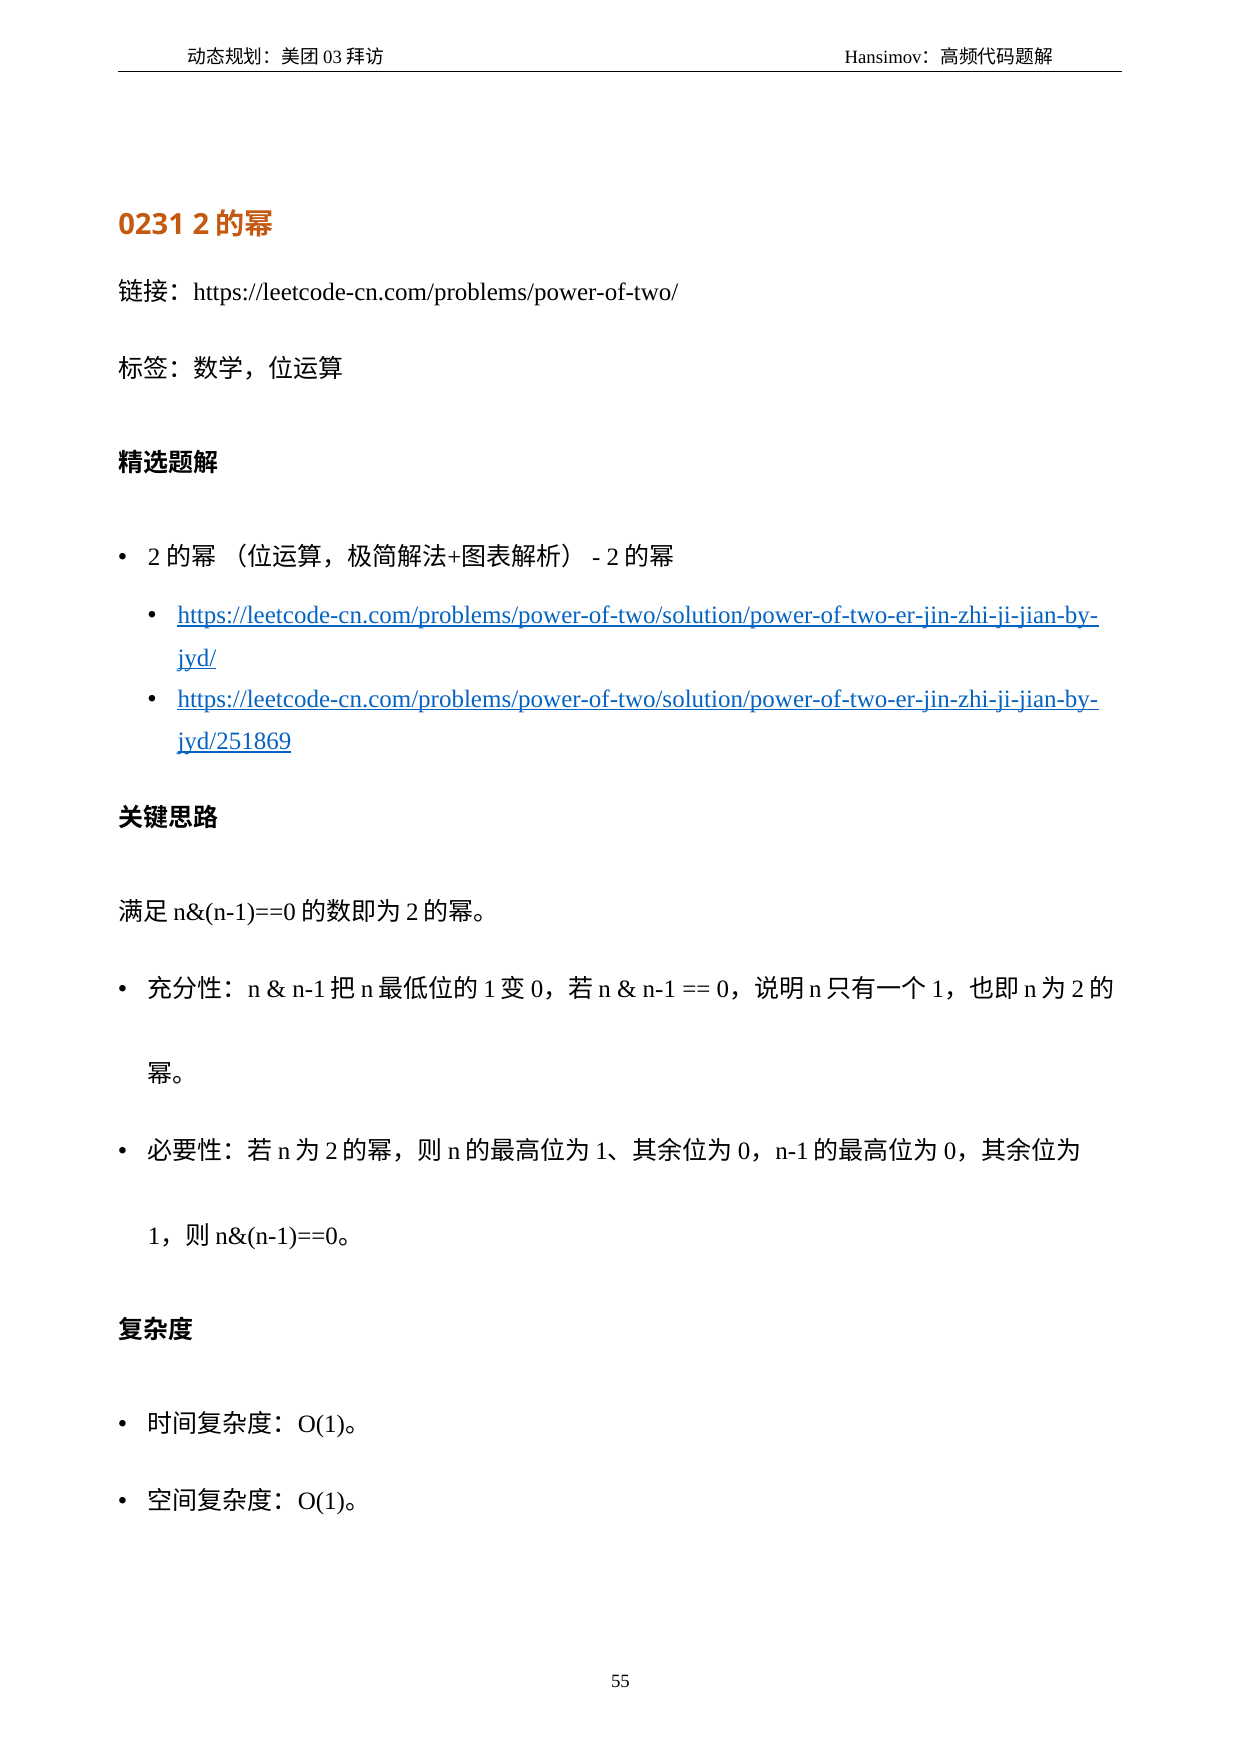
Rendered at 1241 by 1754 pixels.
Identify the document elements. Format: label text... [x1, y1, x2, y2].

text 时间复杂度：O(1)。 [118, 1387, 1122, 1455]
subtitle 精选题解 [118, 427, 1097, 495]
subtitle 复杂度 [118, 1293, 1097, 1361]
subtitle 关键思路 [118, 782, 1097, 850]
subtitle 0231 2的幂 [118, 188, 1097, 256]
text 充分性：n & n-1把n最低位的1变0，若n & n-1 == 0，说明n只有一个1，也即n为2的幂。 [118, 953, 1122, 1106]
text 链接：https://leetcode-cn.com/problems/power-of-two/ [118, 256, 1122, 324]
text 空间复杂度：O(1)。 [118, 1464, 1122, 1532]
text 必要性：若n为2的幂，则n的最高位为1、其余位为0，n-1的最高位为0，其余位为1，则n&(n-1)==0。 [118, 1115, 1122, 1267]
text https://leetcode-cn.com/problems/power-of-two/solution/power-of-two-er-jin-zhi-ji-jian-by-jyd/251869 [148, 681, 1122, 758]
text 标签：数学，位运算 [118, 333, 1122, 401]
text 2 的幂 （位运算，极简解法+图表解析） - 2的幂 [118, 521, 1122, 589]
text 满足n&(n-1)==0的数即为2的幂。 [118, 876, 1122, 944]
text https://leetcode-cn.com/problems/power-of-two/solution/power-of-two-er-jin-zhi-ji-jian-by-jyd/ [148, 598, 1122, 674]
